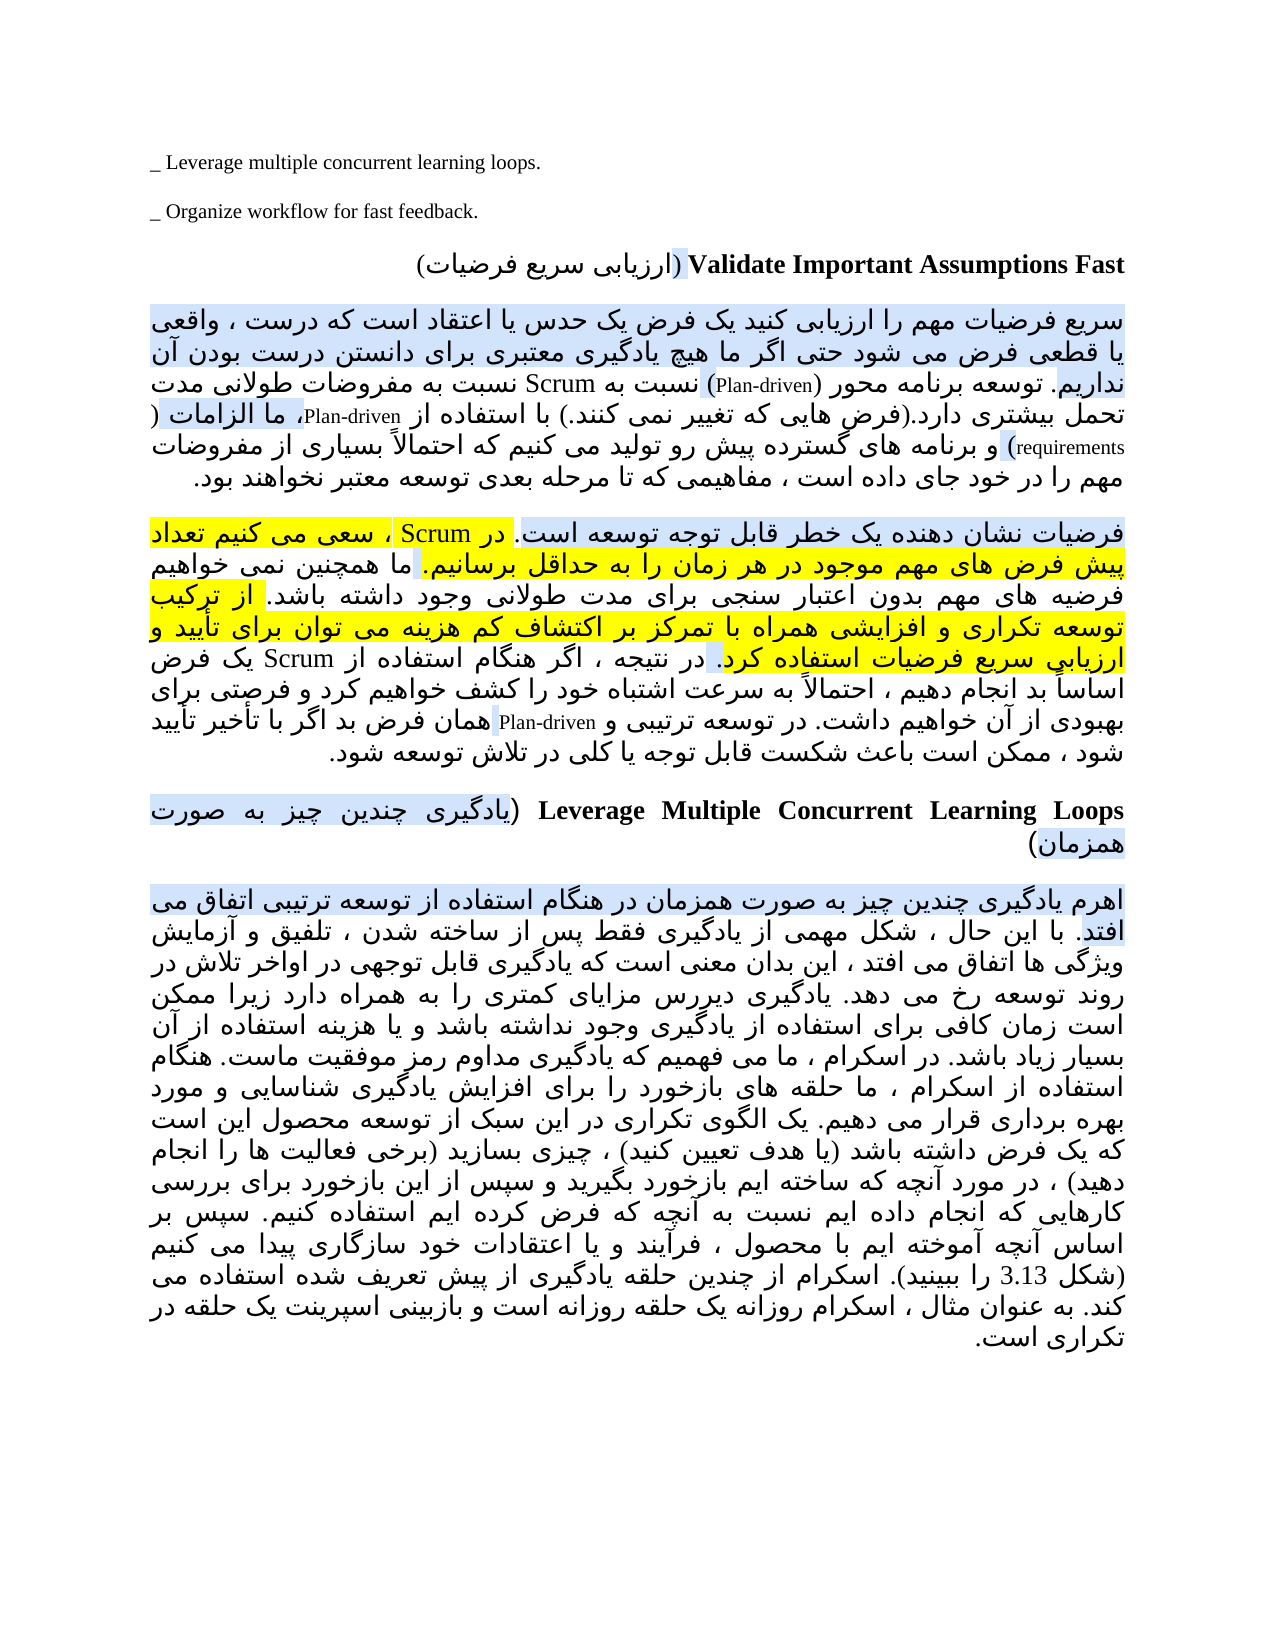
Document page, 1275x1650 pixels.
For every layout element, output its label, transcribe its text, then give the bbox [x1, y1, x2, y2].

text _ Organize workflow for fast feedback. [150, 199, 1125, 223]
text سریع فرضیات مهم را ارزیابی کنید یک فرض یک حدس یا اعتقاد است که درست ، واقعی یا قطعی فرض می شود حتی اگر ما هیچ یادگیری معتبری برای دانستن درست بودن آن نداریم. توسعه برنامه محور (Plan-driven) نسبت به Scrum نسبت به مفروضات طولانی مدت تحمل بیشتری دارد.(فرض هایی که تغییر نمی کنند.) با استفاده از Plan-driven، ما الزامات (requirements) و برنامه های گسترده پیش رو تولید می کنیم که احتمالاً بسیاری از مفروضات مهم را در خود جای داده است ، مفاهیمی که تا مرحله بعدی توسعه معتبر نخواهند بود. [150, 367, 1125, 492]
text Validate Important Assumptions Fast (ارزیابی سریع فرضیات) [150, 248, 672, 279]
text _ Leverage multiple concurrent learning loops. [150, 150, 1125, 174]
text Leverage Multiple Concurrent Learning Loops (یادگیری چندین چیز به صورت همزمان) [150, 792, 1125, 859]
text فرضیات نشان دهنده یک خطر قابل توجه توسعه است. در Scrum ، سعی می کنیم تعداد پیش فرض های مهم موجود در هر زمان را به حداقل برسانیم. ما همچنین نمی خواهیم فرضیه های مهم بدون اعتبار سنجی برای مدت طولانی وجود داشته باشد. از ترکیب توسعه تکراری و افزایشی همراه با تمرکز بر اکتشاف کم هزینه می توان برای تأیید و ارزیابی سریع فرضیات استفاده کرد. در نتیجه ، اگر هنگام استفاده از Scrum یک فرض اساساً بد انجام دهیم ، احتمالاً به سرعت اشتباه خود را کشف خواهیم کرد و فرصتی برای بهبودی از آن خواهیم داشت. در توسعه ترتیبی و Plan-driven همان فرض بد اگر با تأخیر تأیید شود ، ممکن است باعث شکست قابل توجه یا کلی در تلاش توسعه شود. [150, 517, 1125, 611]
text فرضیات نشان دهنده یک خطر قابل توجه توسعه است. در Scrum ، سعی می کنیم تعداد پیش فرض های مهم موجود در هر زمان را به حداقل برسانیم. ما همچنین نمی خواهیم فرضیه های مهم بدون اعتبار سنجی برای مدت طولانی وجود داشته باشد. از ترکیب توسعه تکراری و افزایشی همراه با تمرکز بر اکتشاف کم هزینه می توان برای تأیید و ارزیابی سریع فرضیات استفاده کرد. در نتیجه ، اگر هنگام استفاده از Scrum یک فرض اساساً بد انجام دهیم ، احتمالاً به سرعت اشتباه خود را کشف خواهیم کرد و فرصتی برای بهبودی از آن خواهیم داشت. در توسعه ترتیبی و Plan-driven همان فرض بد اگر با تأخیر تأیید شود ، ممکن است باعث شکست قابل توجه یا کلی در تلاش توسعه شود. [150, 642, 1125, 767]
text Validate Important Assumptions Fast (ارزیابی سریع فرضیات) [688, 248, 1125, 279]
text اهرم یادگیری چندین چیز به صورت همزمان در هنگام استفاده از توسعه ترتیبی اتفاق می افتد. با این حال ، شکل مهمی از یادگیری فقط پس از ساخته شدن ، تلفیق و آزمایش ویژگی ها اتفاق می افتد ، این بدان معنی است که یادگیری قابل توجهی در اواخر تلاش در روند توسعه رخ می دهد. یادگیری دیررس مزایای کمتری را به همراه دارد زیرا ممکن است زمان کافی برای استفاده از یادگیری وجود نداشته باشد و یا هزینه استفاده از آن بسیار زیاد باشد. در اسکرام ، ما می فهمیم که یادگیری مداوم رمز موفقیت ماست. هنگام استفاده از اسکرام ، ما حلقه های بازخورد را برای افزایش یادگیری شناسایی و مورد بهره برداری قرار می دهیم. یک الگوی تکراری در این سبک از توسعه محصول این است که یک فرض داشته باشد (یا هدف تعیین کنید) ، چیزی بسازید (برخی فعالیت ها را انجام دهید) ، در مورد آنچه که ساخته ایم بازخورد بگیرید و سپس از این بازخورد برای بررسی کارهایی که انجام داده ایم نسبت به آنچه که فرض کرده ایم استفاده کنیم. سپس بر اساس آنچه آموخته ایم با محصول ، فرآیند و یا اعتقادات خود سازگاری پیدا می کنیم (شکل 3.13 را ببینید). اسکرام از چندین حلقه یادگیری از پیش تعریف شده استفاده می کند. به عنوان مثال ، اسکرام روزانه یک حلقه روزانه است و بازبینی اسپرینت یک حلقه در تکراری است. [150, 915, 1125, 1353]
